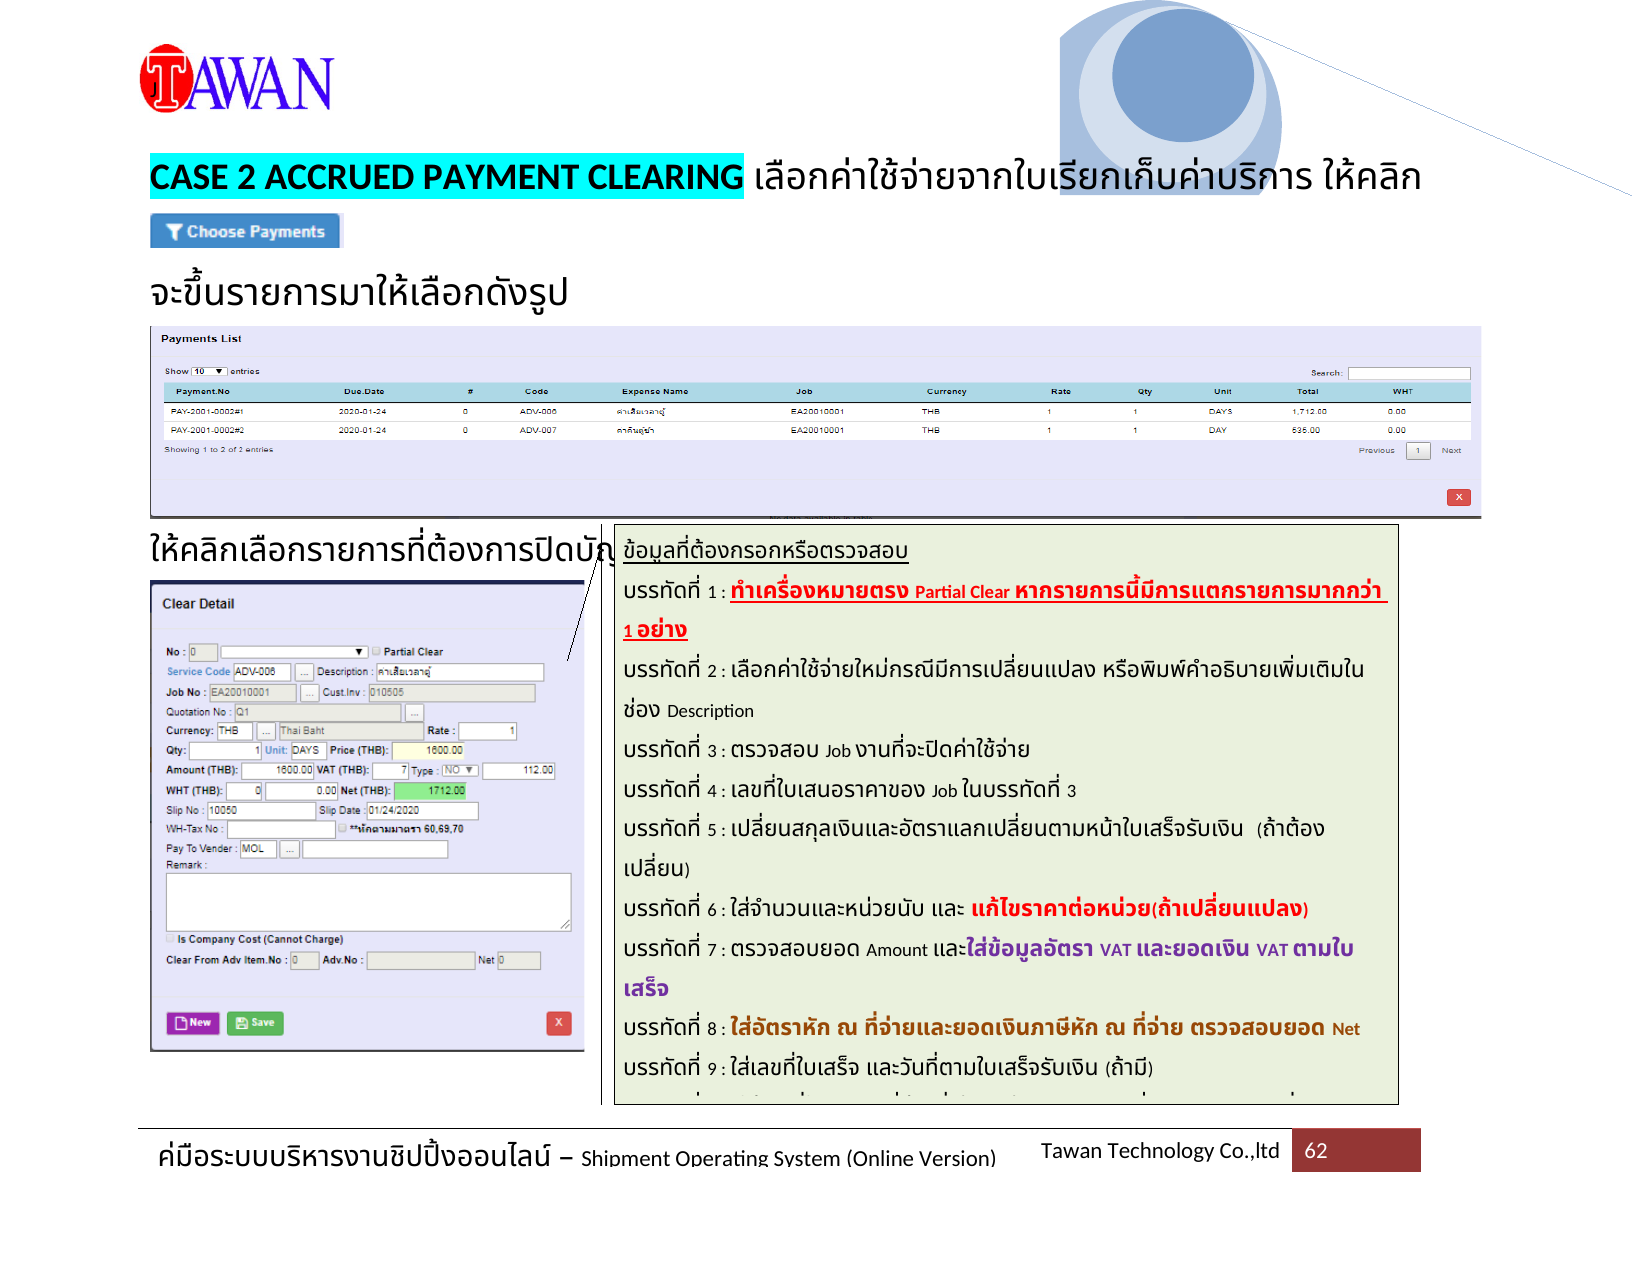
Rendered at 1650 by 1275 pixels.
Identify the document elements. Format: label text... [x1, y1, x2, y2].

picture [150, 326, 1482, 519]
picture [139, 43, 335, 113]
picture [150, 580, 585, 1052]
picture [150, 213, 344, 248]
